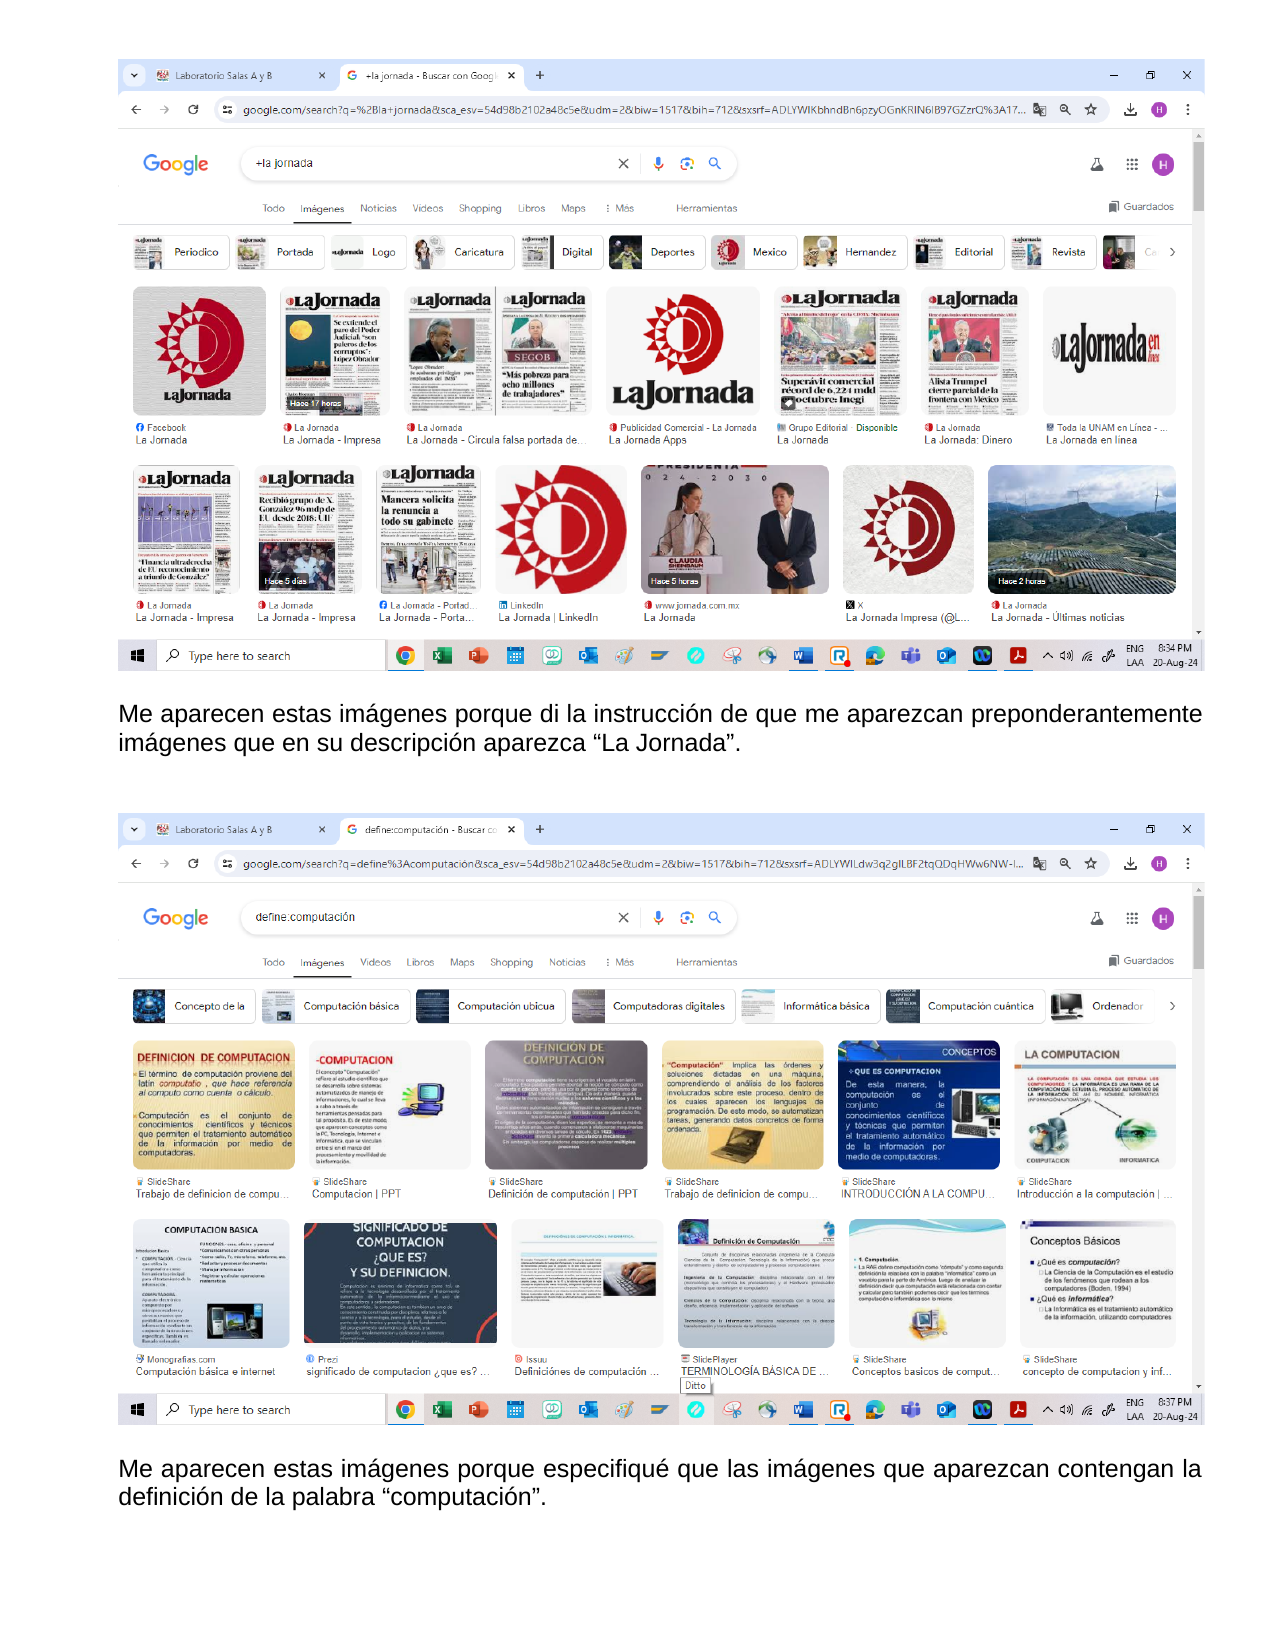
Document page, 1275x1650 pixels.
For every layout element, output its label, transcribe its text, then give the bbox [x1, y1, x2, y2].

text Me aparecen estas imágenes porque di la instrucción de que me aparezcan preponderantemente imágenes que en su descripción aparezca “La Jornada”. [118, 699, 1205, 756]
picture [118, 813, 1205, 1425]
text Me aparecen estas imágenes porque especifiqué que las imágenes que aparezcan contengan la definición de la palabra “computación”. [118, 1453, 1205, 1511]
picture [118, 59, 1205, 671]
